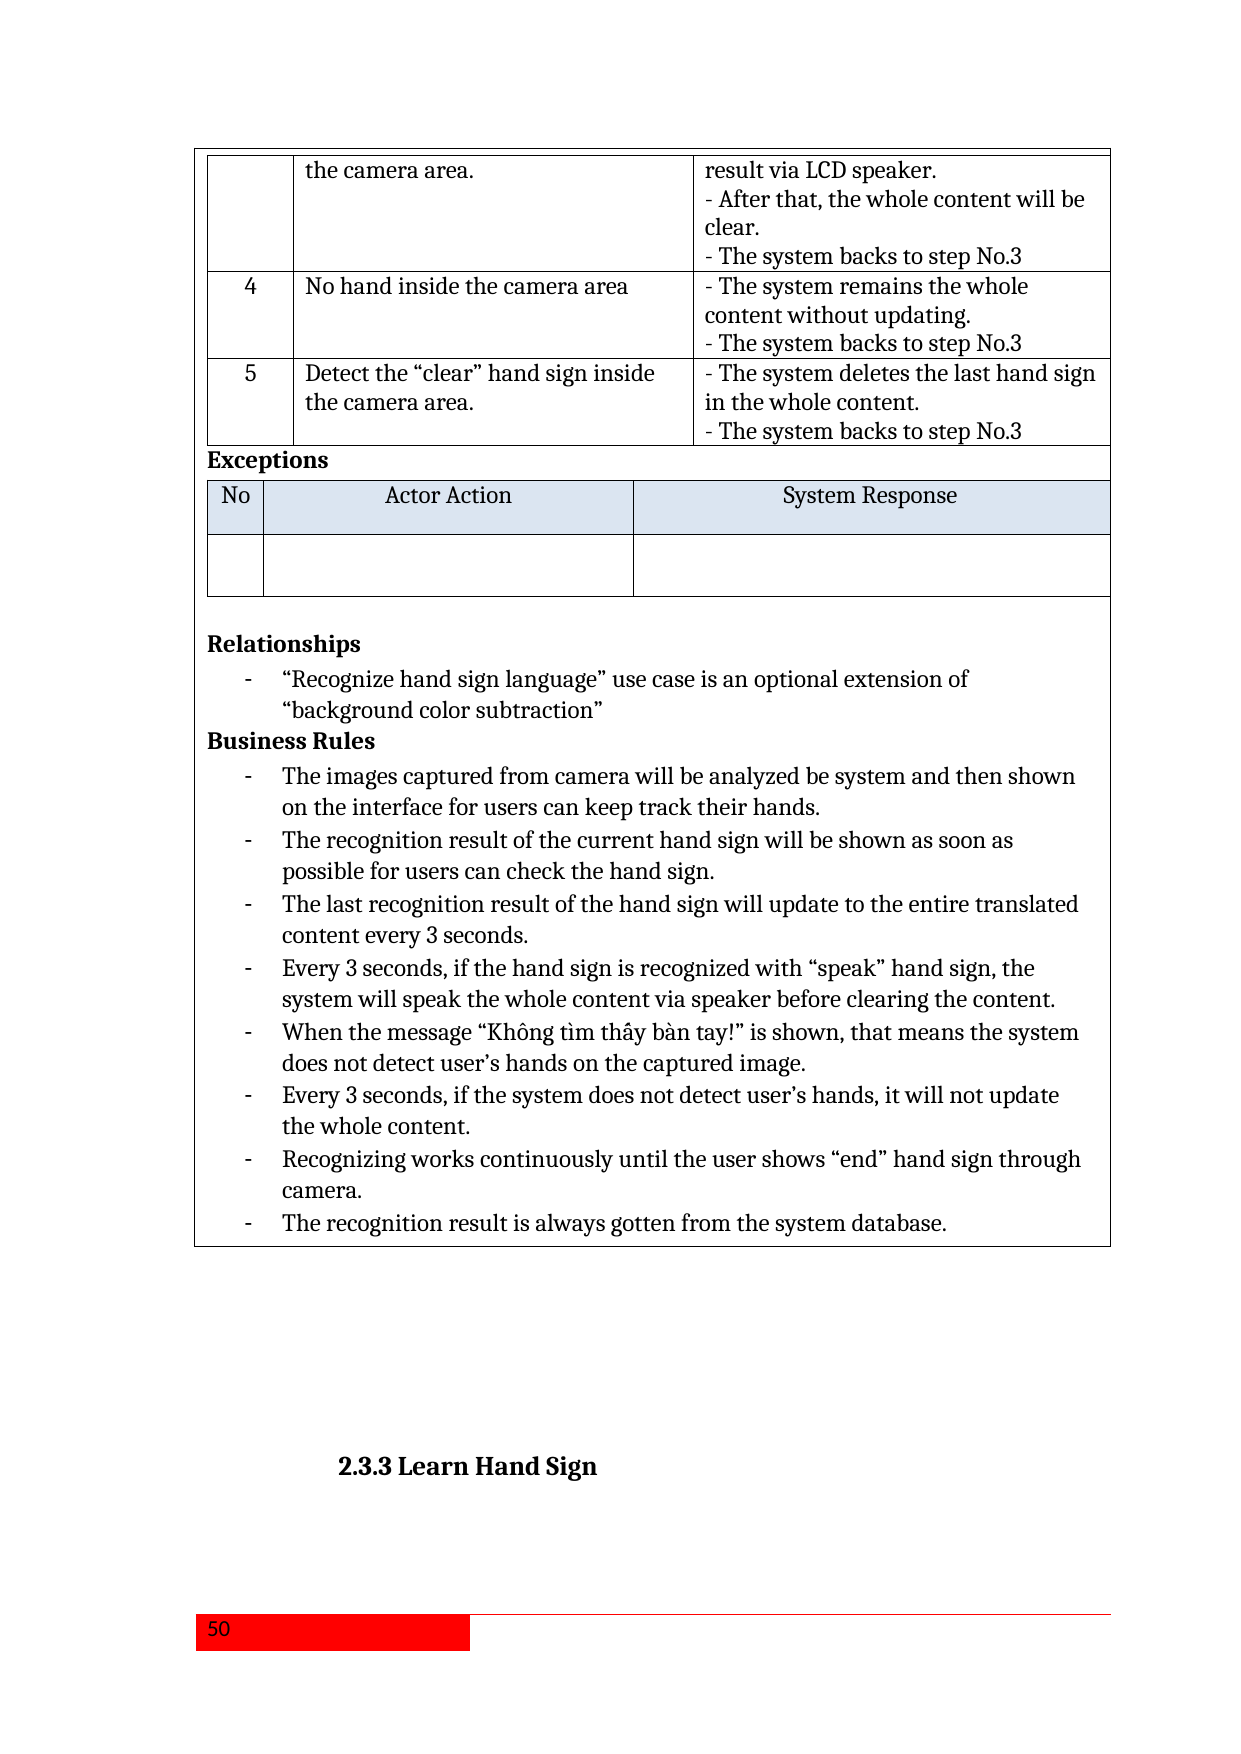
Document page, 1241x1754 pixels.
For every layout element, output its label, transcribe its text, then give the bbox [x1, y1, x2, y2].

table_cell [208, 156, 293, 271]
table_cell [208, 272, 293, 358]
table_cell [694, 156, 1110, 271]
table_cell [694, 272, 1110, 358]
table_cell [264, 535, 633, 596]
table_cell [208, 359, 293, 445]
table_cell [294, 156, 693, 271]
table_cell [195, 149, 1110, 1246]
subtitle 2.3.3 Learn Hand Sign [338, 1451, 1122, 1482]
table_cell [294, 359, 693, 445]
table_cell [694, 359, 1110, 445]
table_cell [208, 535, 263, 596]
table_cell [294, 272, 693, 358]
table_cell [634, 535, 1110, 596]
